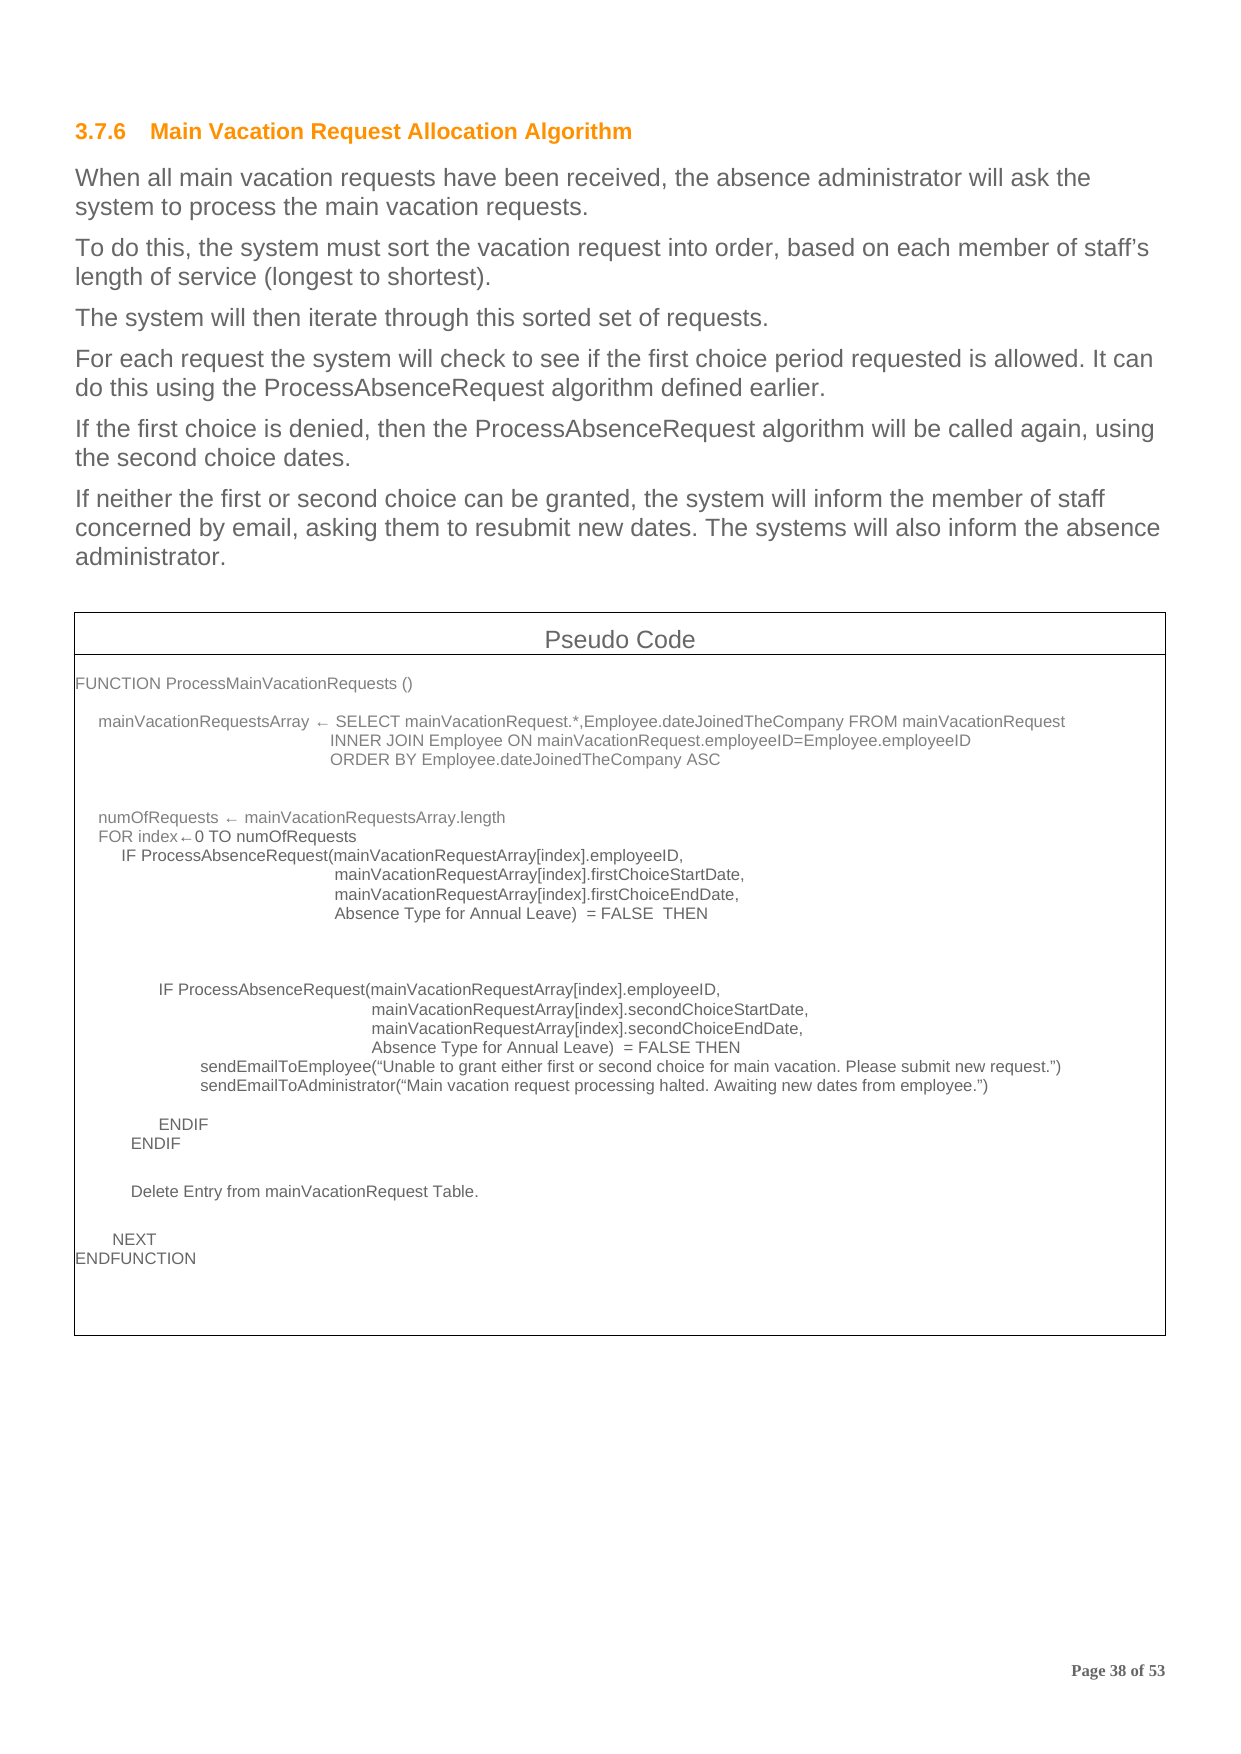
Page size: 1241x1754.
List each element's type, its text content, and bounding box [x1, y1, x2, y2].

table_header Pseudo Code [75, 613, 1165, 654]
text If the first choice is denied, then the ProcessAbsenceRequest algorithm will be called again, using the second choice dates. [75, 414, 1165, 472]
text For each request the system will check to see if the first choice period requested is allowed. It can do this using the ProcessAbsenceRequest algorithm defined earlier. [75, 344, 1165, 402]
text To do this, the system must sort the vacation request into order, based on each member of staff’s length of service (longest to shortest). [75, 233, 1165, 291]
table_cell FUNCTION ProcessMainVacationRequests () mainVacationRequestsArray ← SELECT mainVacationRequest.*,Employee.dateJoinedTheCompany FROM mainVacationRequest INNER JOIN Employee ON mainVacationRequest.employeeID=Employee.employeeID ORDER BY Employee.dateJoinedTheCompany ASC numOfRequests ← mainVacationRequestsArray.length FOR index←0 TO numOfRequests IF ProcessAbsenceRequest(mainVacationRequestArray[index].employeeID, mainVacationRequestArray[index].firstChoiceStartDate, mainVacationRequestArray[index].firstChoiceEndDate, Absence Type for Annual Leave) = FALSE THEN IF ProcessAbsenceRequest(mainVacationRequestArray[index].employeeID, mainVacationRequestArray[index].secondChoiceStartDate, mainVacationRequestArray[index].secondChoiceEndDate, Absence Type for Annual Leave) = FALSE THEN sendEmailToEmployee(“Unable to grant either first or second choice for main vacation. Please submit new request.”) sendEmailToAdministrator(“Main vacation request processing halted. Awaiting new dates from employee.”) ENDIF ENDIF Delete Entry from mainVacationRequest Table. NEXT ENDFUNCTION [75, 655, 1165, 1335]
text If neither the first or second choice can be granted, the system will inform the member of staff concerned by email, asking them to resubmit new dates. The systems will also inform the absence administrator. [75, 484, 1165, 571]
text When all main vacation requests have been received, the absence administrator will ask the system to process the main vacation requests. [75, 163, 1165, 221]
text The system will then iterate through this sorted set of requests. [75, 303, 1165, 332]
subtitle Main Vacation Request Allocation Algorithm [75, 118, 1165, 144]
